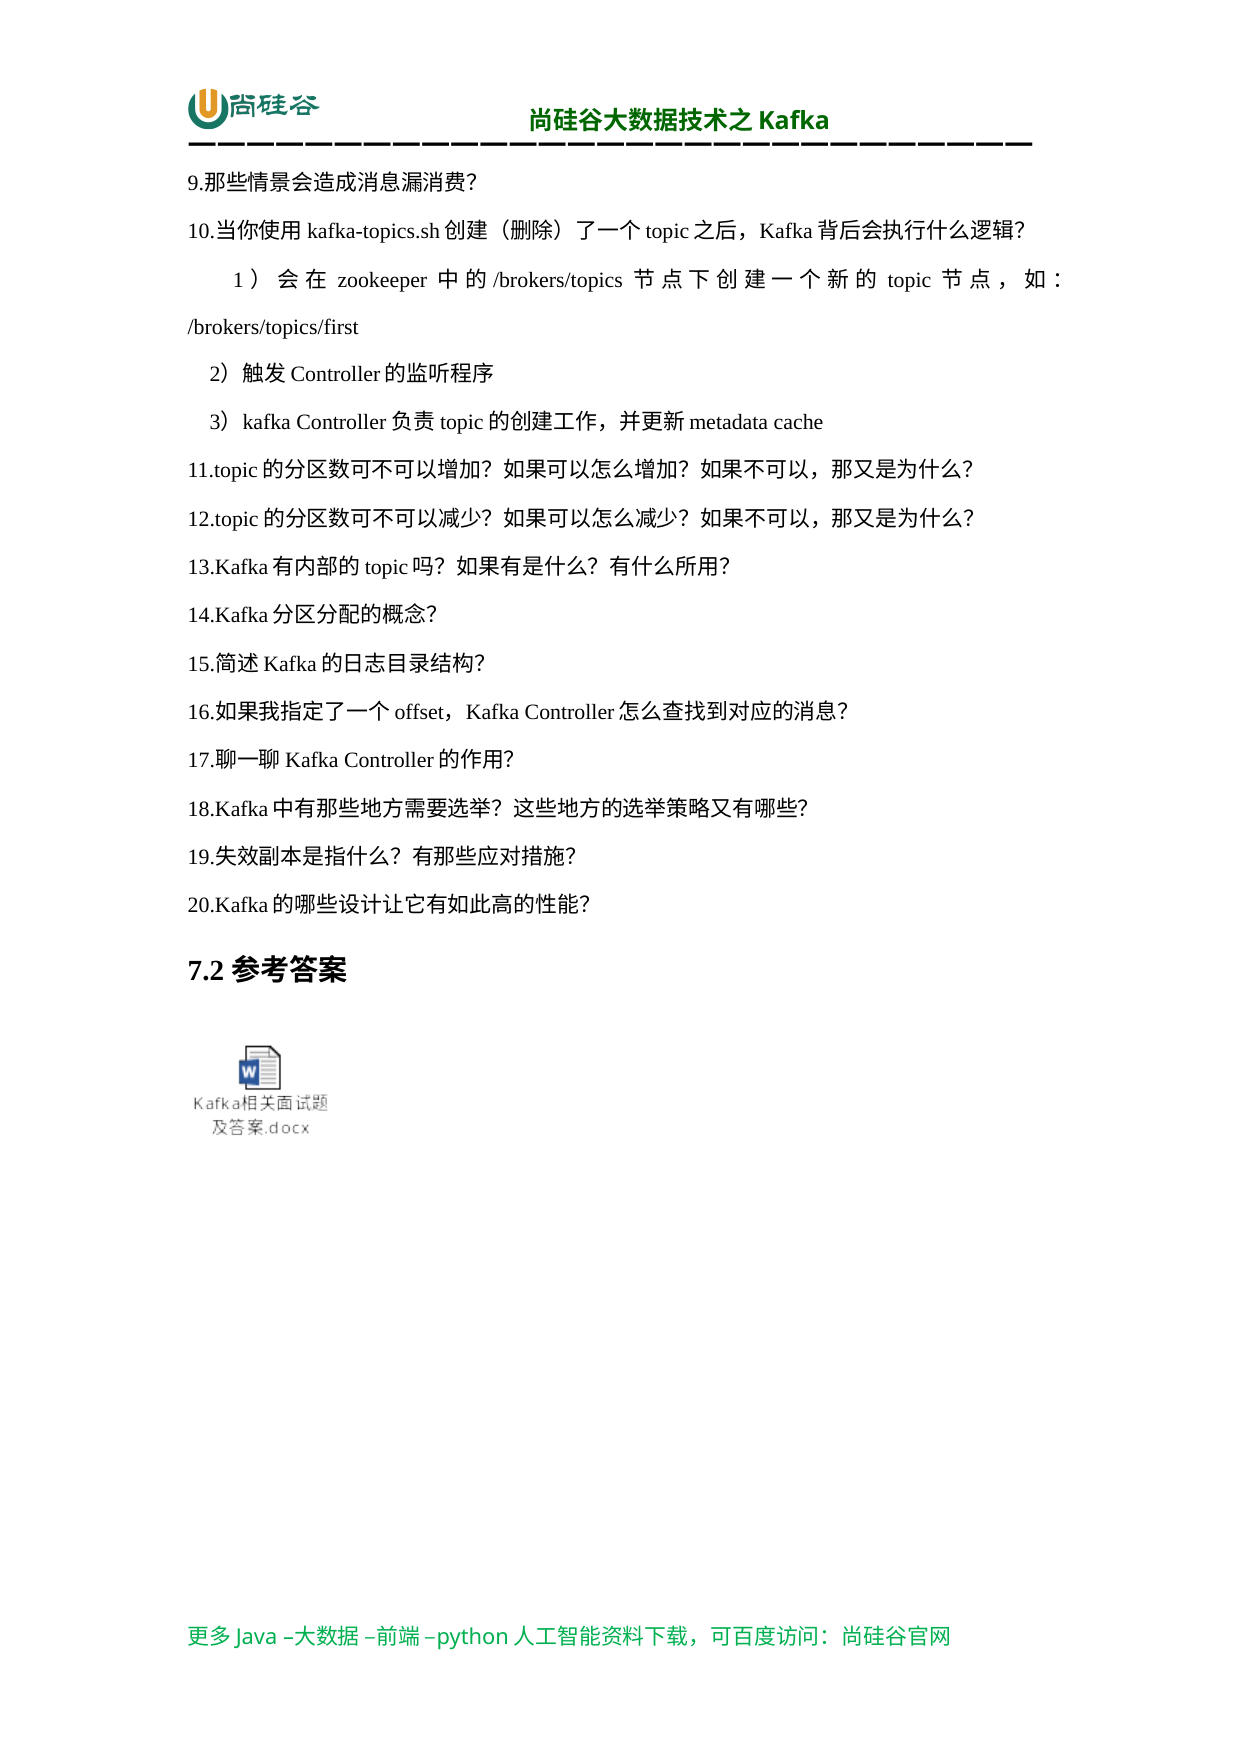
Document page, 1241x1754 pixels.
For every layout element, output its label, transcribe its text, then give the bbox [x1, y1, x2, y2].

text 2）触发Controller的监听程序 [187, 355, 1053, 388]
text 1）会在zookeeper中的/brokers/topics节点下创建一个新的topic节点，如：/brokers/topics/first [187, 261, 1053, 343]
text 19.失效副本是指什么？有那些应对措施？ [187, 839, 1053, 871]
text 17.聊一聊Kafka Controller的作用？ [187, 742, 1053, 774]
subtitle 7.2 参考答案 [187, 935, 1053, 1000]
text 11.topic的分区数可不可以增加？如果可以怎么增加？如果不可以，那又是为什么？ [187, 452, 1053, 484]
text 20.Kafka的哪些设计让它有如此高的性能？ [187, 887, 1053, 919]
text 10.当你使用kafka-topics.sh创建（删除）了一个topic之后，Kafka背后会执行什么逻辑？ [187, 213, 1053, 246]
text 15.简述Kafka的日志目录结构？ [187, 645, 1053, 678]
text 9.那些情景会造成消息漏消费？ [187, 165, 1053, 197]
text 12.topic的分区数可不可以减少？如果可以怎么减少？如果不可以，那又是为什么？ [187, 500, 1053, 533]
text 13.Kafka有内部的topic吗？如果有是什么？有什么所用？ [187, 549, 1053, 581]
text 14.Kafka分区分配的概念？ [187, 597, 1053, 629]
text 16.如果我指定了一个offset，Kafka Controller怎么查找到对应的消息？ [187, 694, 1053, 726]
text 18.Kafka中有那些地方需要选举？这些地方的选举策略又有哪些？ [187, 790, 1053, 823]
text 3）kafka Controller 负责topic的创建工作，并更新metadata cache [187, 404, 1053, 436]
